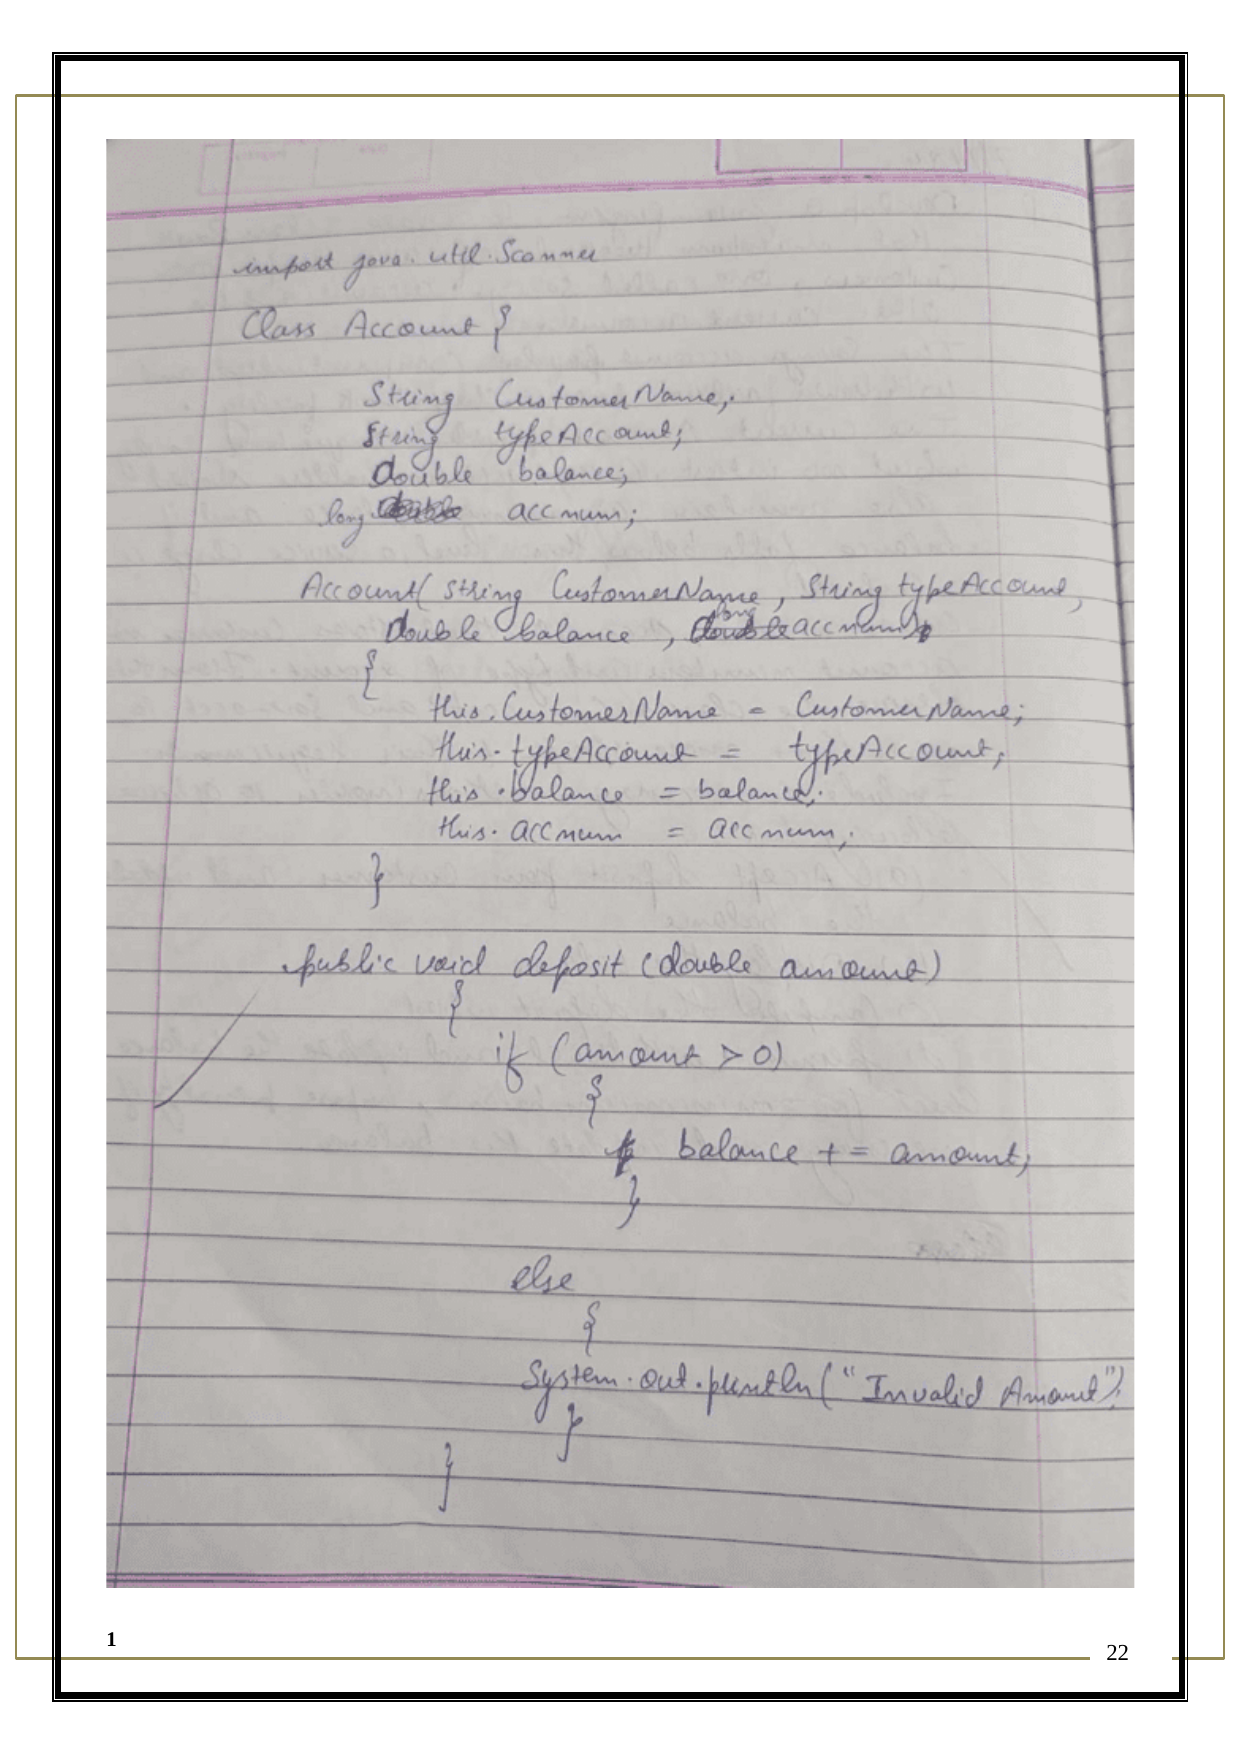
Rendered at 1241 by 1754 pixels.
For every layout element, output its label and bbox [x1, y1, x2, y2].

picture [106, 139, 1135, 1588]
